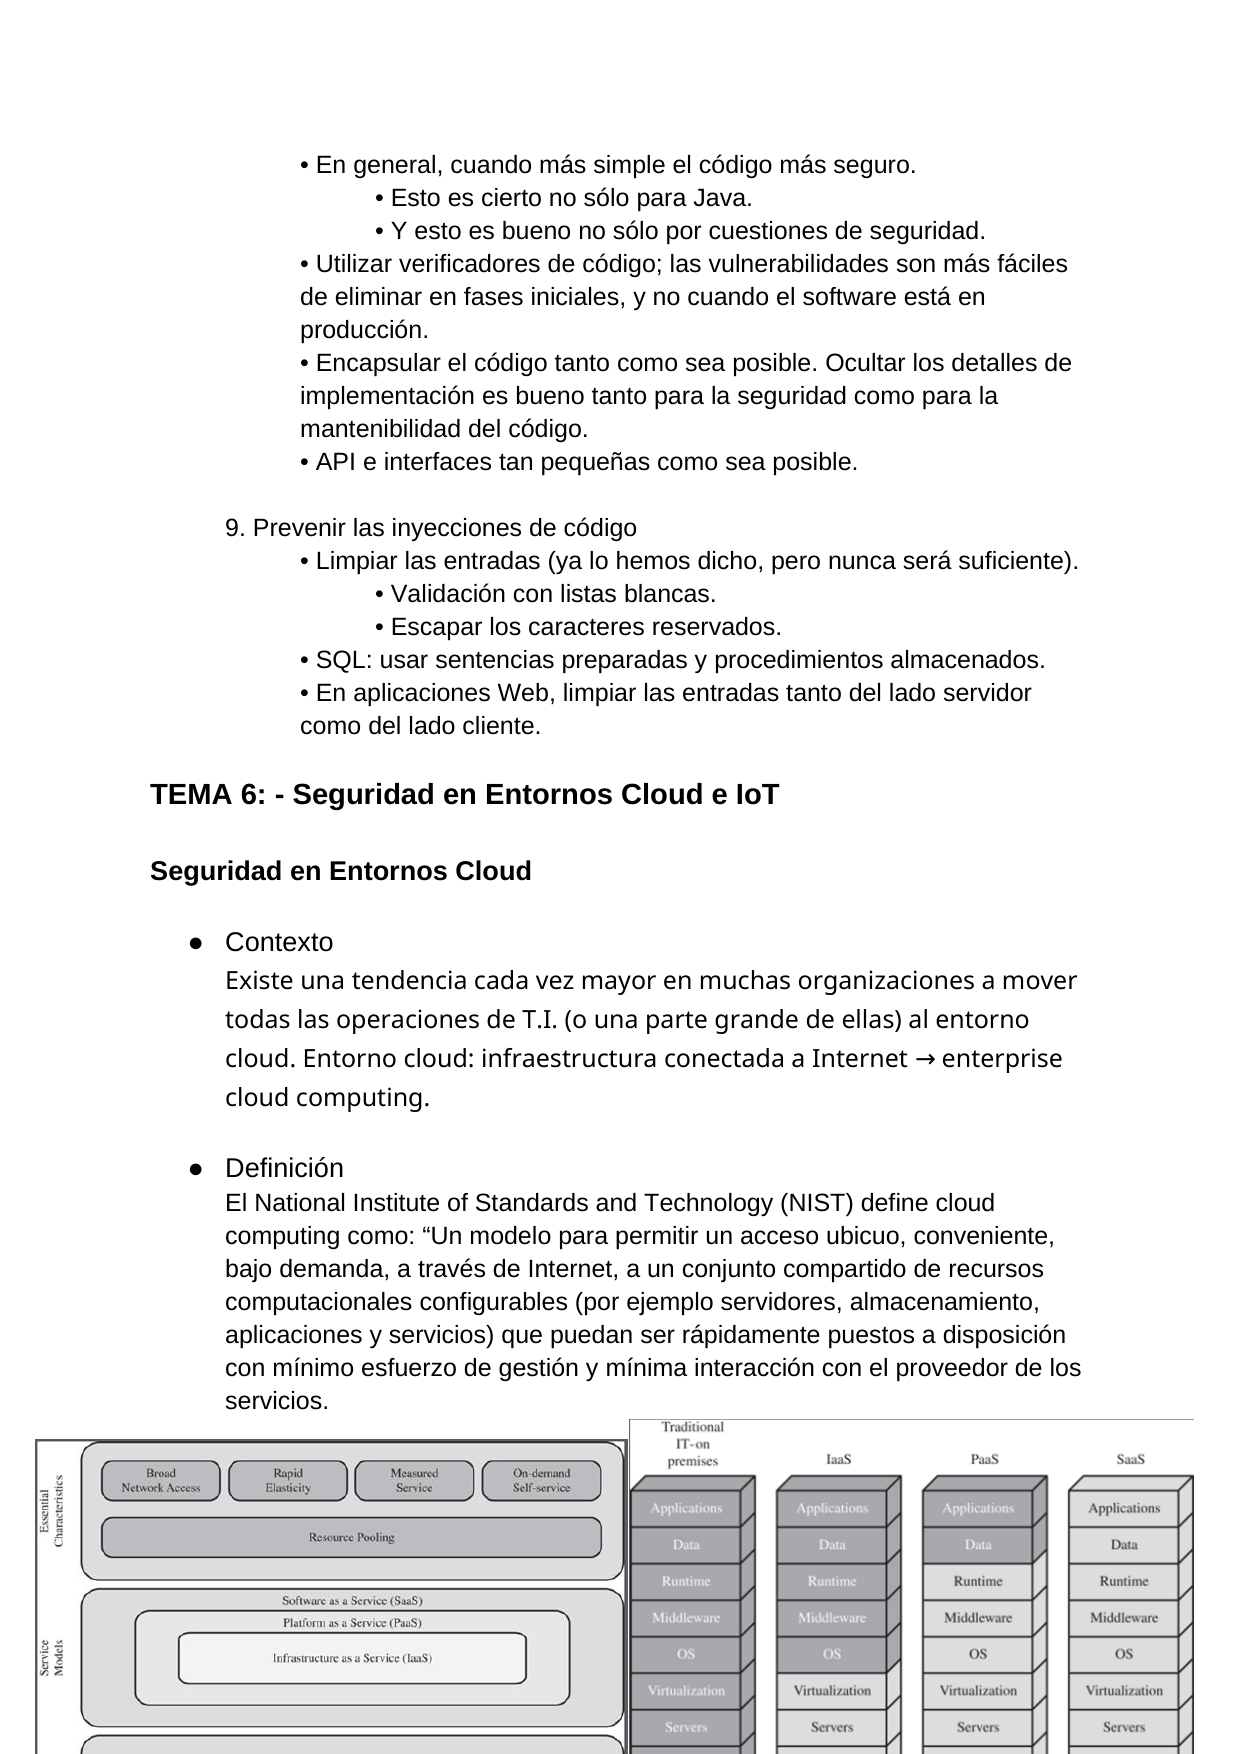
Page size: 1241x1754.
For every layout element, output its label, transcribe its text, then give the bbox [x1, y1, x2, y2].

picture [34, 1419, 1197, 1754]
text • Limpiar las entradas (ya lo hemos dicho, pero nunca será suficiente). [300, 546, 1090, 575]
text • Encapsular el código tanto como sea posible. Ocultar los detalles de implementación es bueno tanto para la seguridad como para la mantenibilidad del código. [300, 348, 1090, 443]
text • En aplicaciones Web, limpiar las entradas tanto del lado servidor como del lado cliente. [300, 678, 1090, 740]
text El National Institute of Standards and Technology (NIST) define cloud computing como: “Un modelo para permitir un acceso ubicuo, conveniente, bajo demanda, a través de Internet, a un conjunto compartido de recursos computacionales configurables (por ejemplo servidores, almacenamiento, aplicaciones y servicios) que puedan ser rápidamente puestos a disposición con mínimo esfuerzo de gestión y mínima interacción con el proveedor de los servicios. [225, 1188, 1090, 1415]
text • Validación con listas blancas. [375, 579, 1090, 608]
text Seguridad en Entornos Cloud [150, 854, 1090, 886]
text • Escapar los caracteres reservados. [375, 612, 1090, 641]
text • Esto es cierto no sólo para Java. [375, 183, 1090, 212]
list Contexto [187, 926, 1090, 958]
text TEMA 6: - Seguridad en Entornos Cloud e IoT [150, 777, 1090, 811]
text 9. Prevenir las inyecciones de código [225, 513, 1090, 542]
text • SQL: usar sentencias preparadas y procedimientos almacenados. [300, 645, 1090, 674]
text • Y esto es bueno no sólo por cuestiones de seguridad. [375, 216, 1090, 245]
text • En general, cuando más simple el código más seguro. [300, 150, 1090, 179]
text Existe una tendencia cada vez mayor en muchas organizaciones a mover todas las operaciones de T.I. (o una parte grande de ellas) al entorno cloud. Entorno cloud: infraestructura conectada a Internet → enterprise cloud computing. [225, 962, 1090, 1114]
text • API e interfaces tan pequeñas como sea posible. [300, 447, 1090, 476]
text • Utilizar verificadores de código; las vulnerabilidades son más fáciles de eliminar en fases iniciales, y no cuando el software está en producción. [300, 249, 1090, 344]
list Definición [187, 1152, 1090, 1183]
